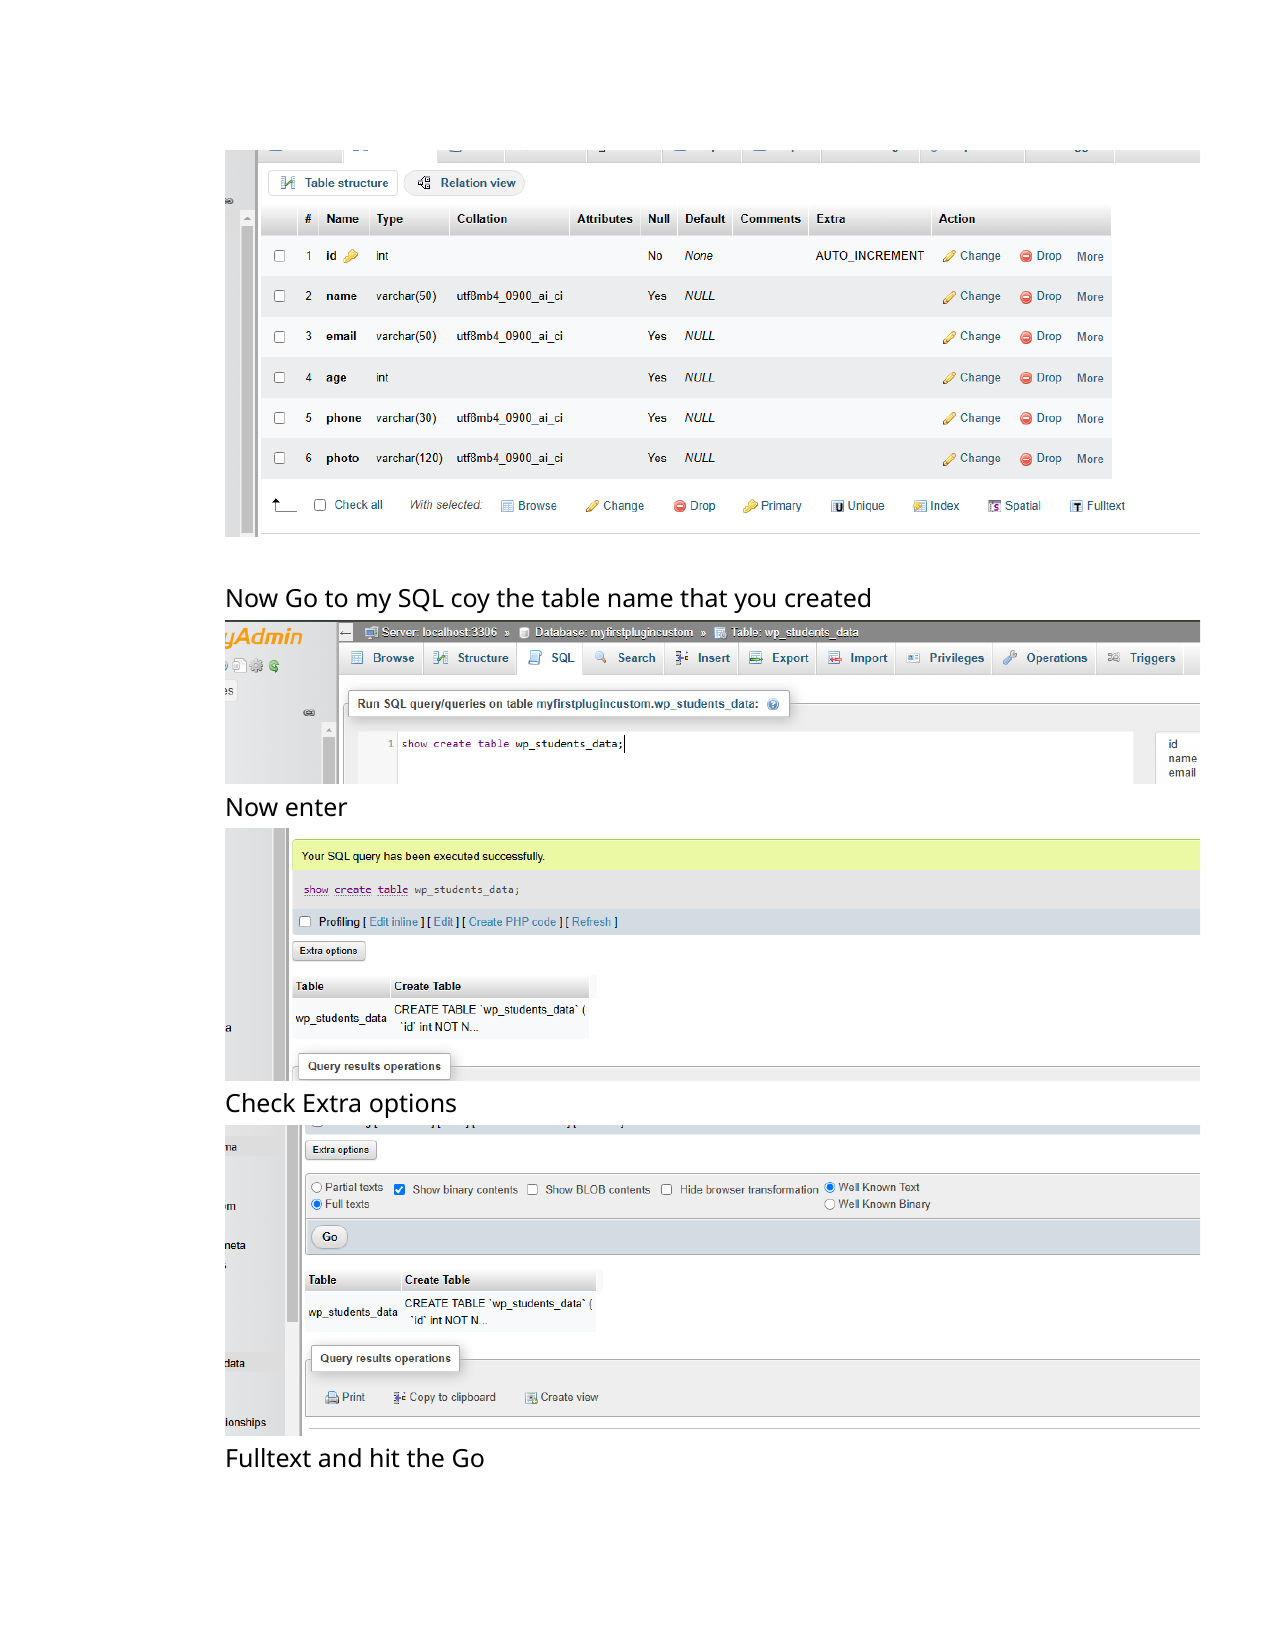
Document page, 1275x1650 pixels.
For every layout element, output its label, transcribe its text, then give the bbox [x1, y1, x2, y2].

list Check Extra options [225, 1086, 1125, 1120]
picture [225, 620, 1200, 784]
list Now Go to my SQL coy the table name that you created [225, 581, 1125, 615]
list Now enter [225, 789, 1125, 823]
list Fulltext and hit the Go [225, 1441, 1125, 1475]
picture [225, 150, 1200, 537]
picture [225, 1125, 1200, 1436]
picture [225, 828, 1200, 1081]
